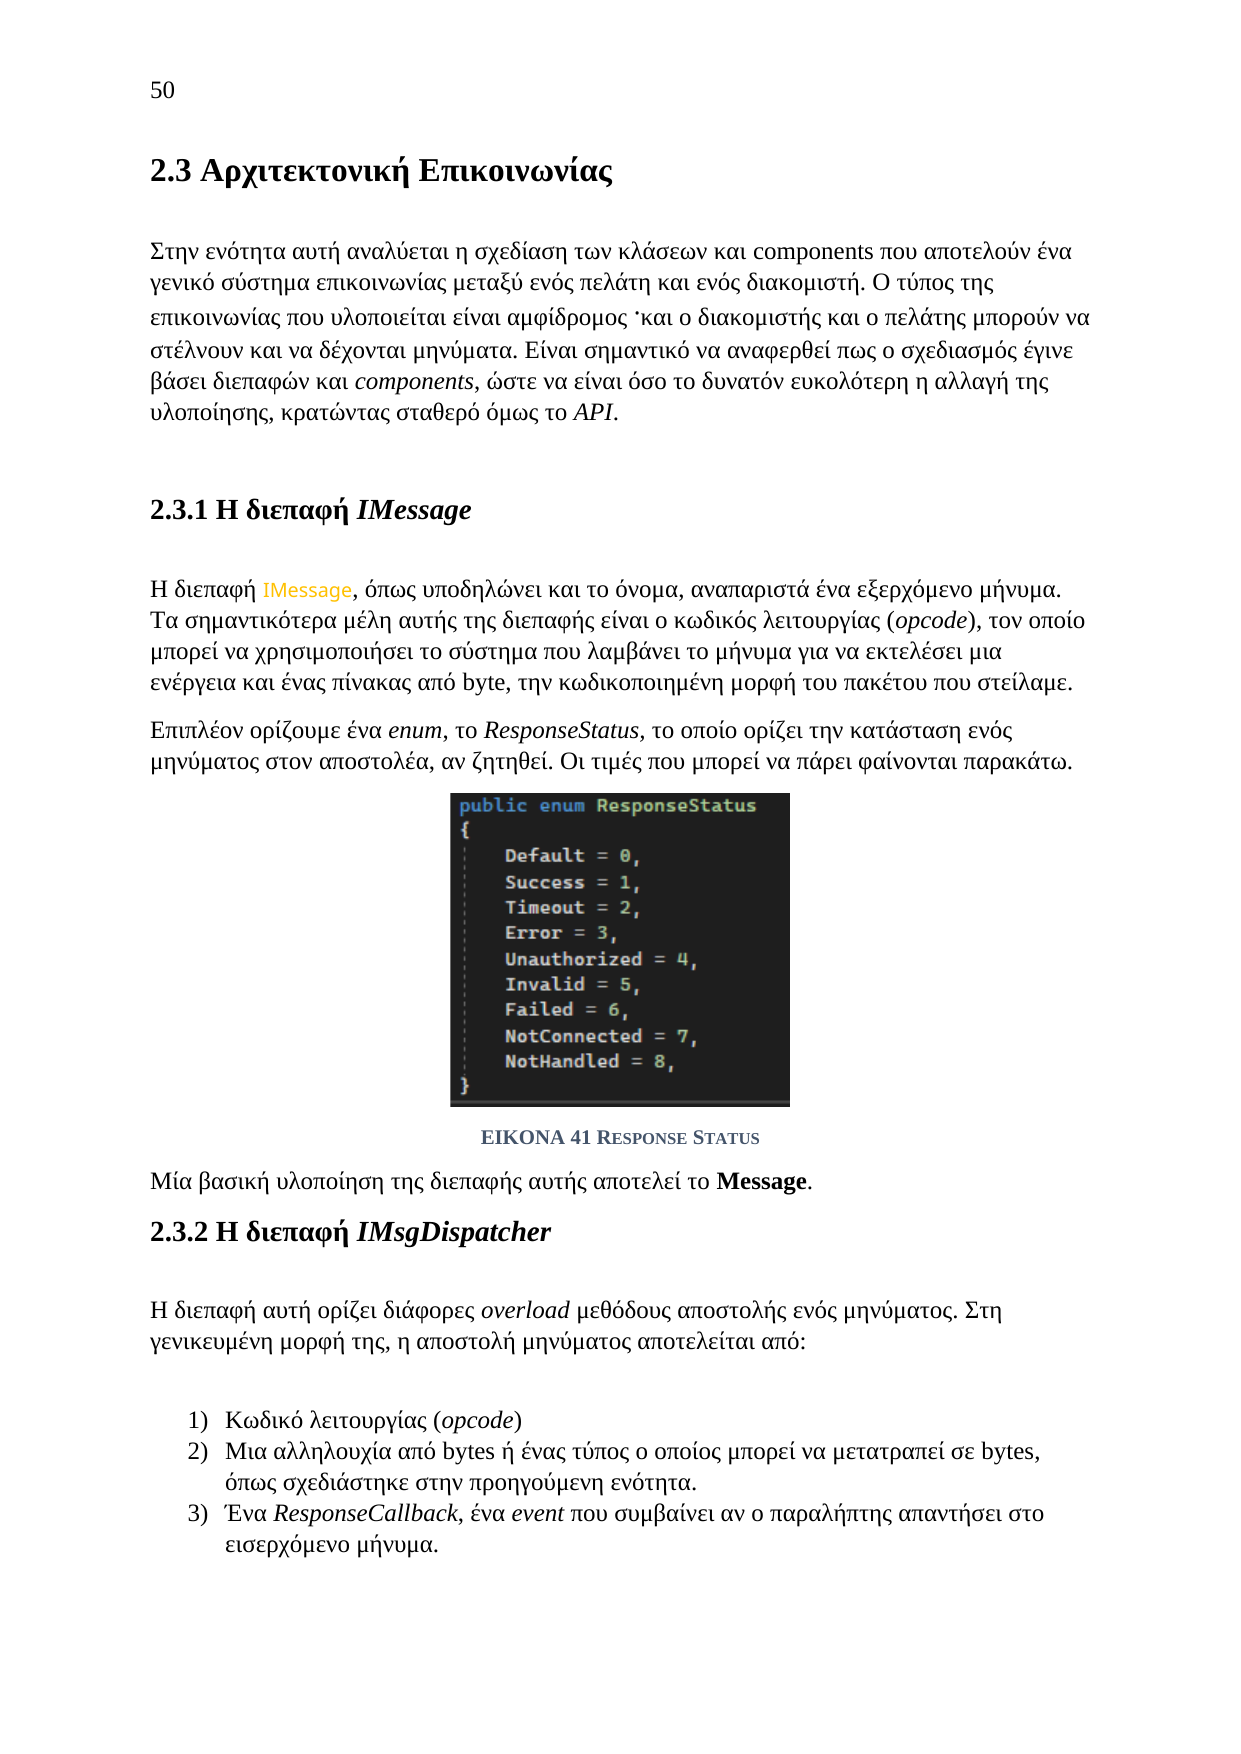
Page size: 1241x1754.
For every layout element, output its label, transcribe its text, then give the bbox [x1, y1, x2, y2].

text Η διεπαφή IMessage, όπως υποδηλώνει και το όνομα, αναπαριστά ένα εξερχόμενο μήνυμα. Τα σημαντικότερα μέλη αυτής της διεπαφής είναι ο κωδικός λειτουργίας (opcode), τον οποίο μπορεί να χρησιμοποιήσει το σύστημα που λαμβάνει το μήνυμα για να εκτελέσει μια ενέργεια και ένας πίνακας από byte, την κωδικοποιημένη μορφή του πακέτου που στείλαμε. [150, 574, 1090, 696]
text ΕΙΚΟΝΑ 41 Response Status [150, 1125, 1090, 1149]
subtitle 2.3.2 H διεπαφή IMsgDispatcher [150, 1214, 1090, 1247]
subtitle 2.3 Αρχιτεκτονική Επικοινωνίας [150, 150, 1090, 188]
subtitle 2.3.1 H διεπαφή IMessage [150, 492, 1090, 526]
text Μία βασική υλοποίηση της διεπαφής αυτής αποτελεί το Message. [150, 1166, 1090, 1195]
text Η διεπαφή αυτή ορίζει διάφορες overload μεθόδους αποστολής ενός μηνύματος. Στη γενικευμένη μορφή της, η αποστολή μηνύματος αποτελείται από: [150, 1295, 1090, 1386]
text Επιπλέον ορίζουμε ένα enum, το ResponseStatus, το οποίο ορίζει την κατάσταση ενός μηνύματος στον αποστολέα, αν ζητηθεί. Οι τιμές που μπορεί να πάρει φαίνονται παρακάτω. [150, 715, 1090, 775]
text Στην ενότητα αυτή αναλύεται η σχεδίαση των κλάσεων και components που αποτελούν ένα γενικό σύστημα επικοινωνίας μεταξύ ενός πελάτη και ενός διακομιστή. Ο τύπος της επικοινωνίας που υλοποιείται είναι αμφίδρομος ·και ο διακομιστής και ο πελάτης μπορούν να στέλνουν και να δέχονται μηνύματα. Είναι σημαντικό να αναφερθεί πως ο σχεδιασμός έγινε βάσει διεπαφών και components, ώστε να είναι όσο το δυνατόν ευκολότερη η αλλαγή της υλοποίησης, κρατώντας σταθερό όμως το API. [150, 236, 1090, 426]
picture [450, 793, 790, 1107]
list Κωδικό λειτουργίας (opcode) [187, 1405, 1090, 1433]
list Μια αλληλουχία από bytes ή ένας τύπος ο οποίος μπορεί να μετατραπεί σε bytes, όπως σχεδιάστηκε στην προηγούμενη ενότητα. [187, 1436, 1090, 1496]
list Ένα ResponseCallback, ένα event που συμβαίνει αν ο παραλήπτης απαντήσει στο εισερχόμενο μήνυμα. [187, 1498, 1090, 1558]
